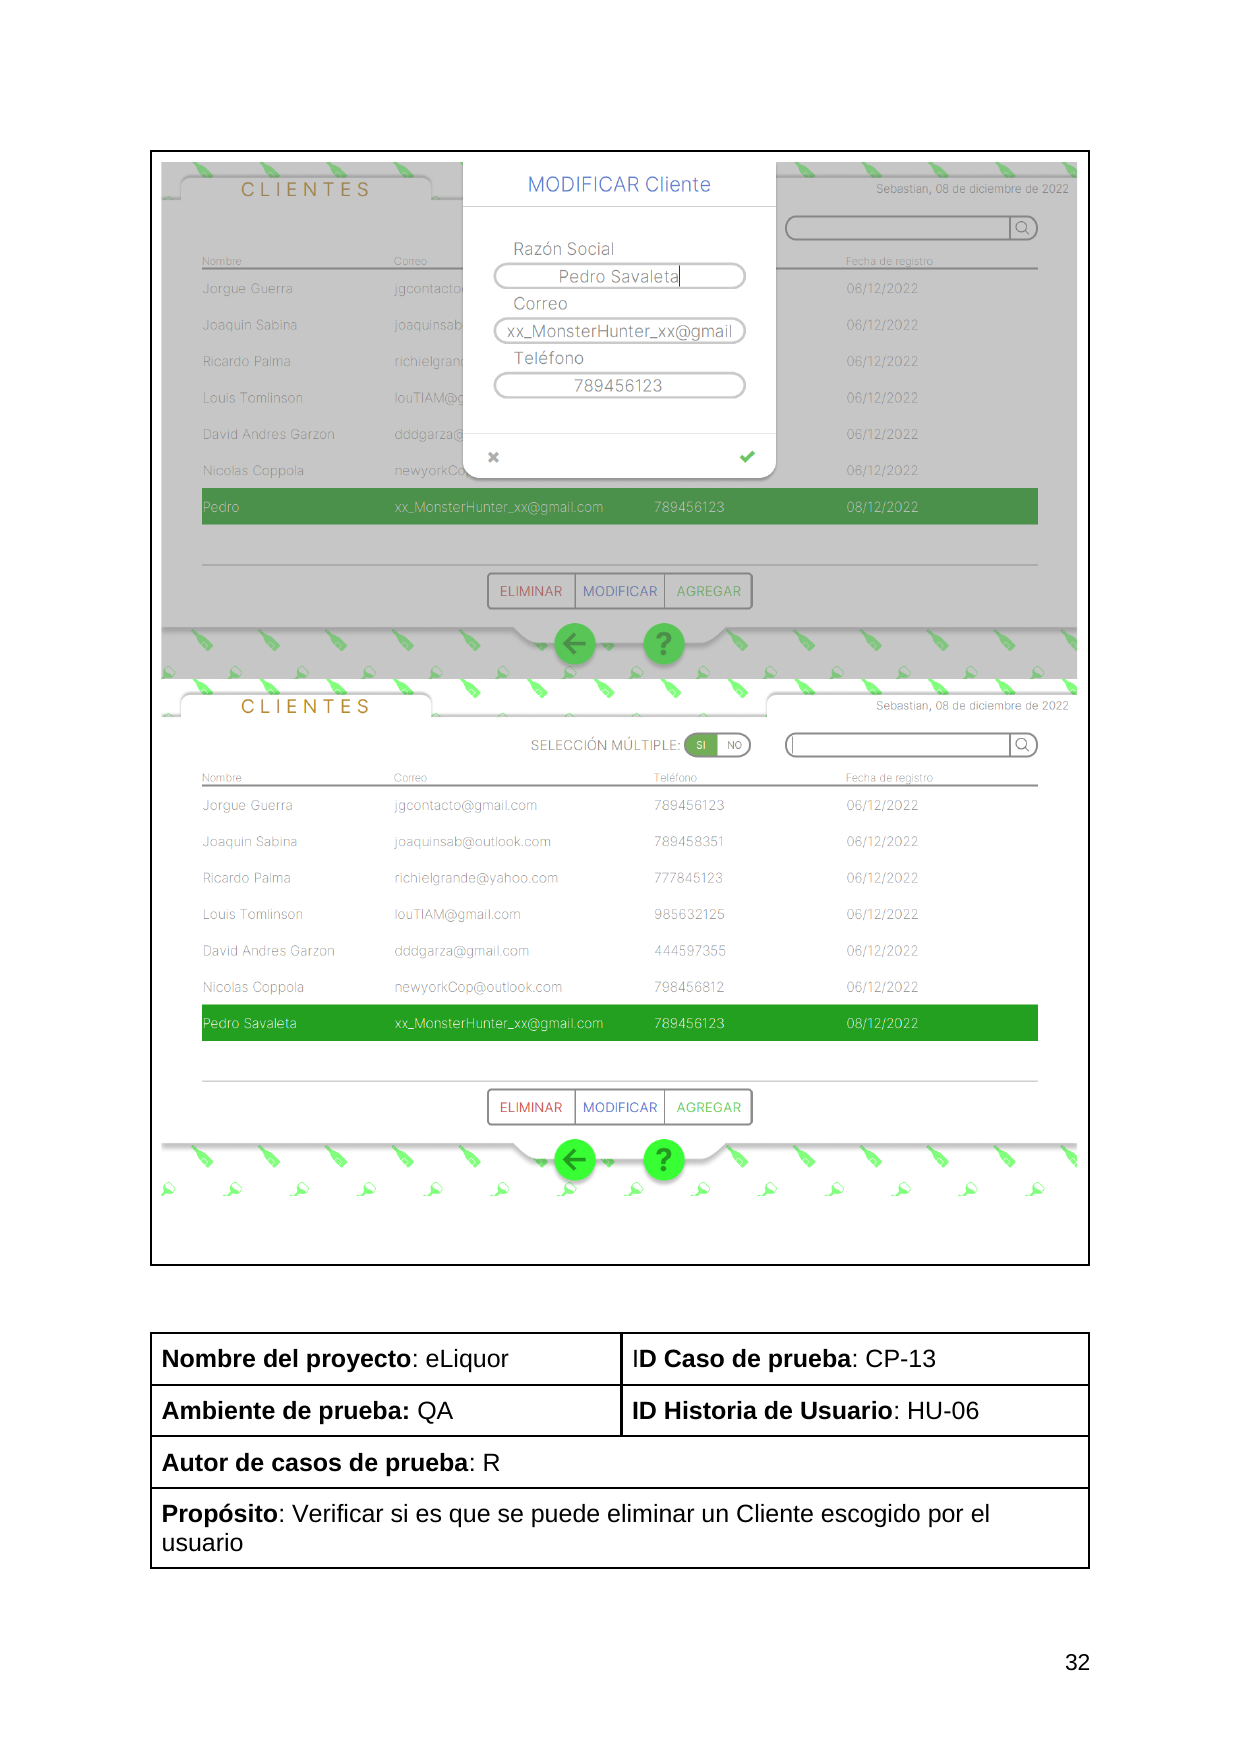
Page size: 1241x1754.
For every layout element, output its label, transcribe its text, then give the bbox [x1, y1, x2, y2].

table_cell Ambiente de prueba: QA [152, 1386, 620, 1435]
table_header Nombre del proyecto: eLiquor [152, 1334, 620, 1383]
table_cell ID Historia de Usuario: HU-06 [623, 1386, 1088, 1435]
table_cell Autor de casos de prueba: R [152, 1437, 1088, 1487]
table_cell Evidencia: [152, 152, 1088, 1264]
picture [161, 162, 1078, 1196]
table_cell Propósito: Verificar si es que se puede eliminar un Cliente escogido por el usuario [152, 1489, 1088, 1567]
table_header ID Caso de prueba: CP-13 [623, 1334, 1088, 1383]
